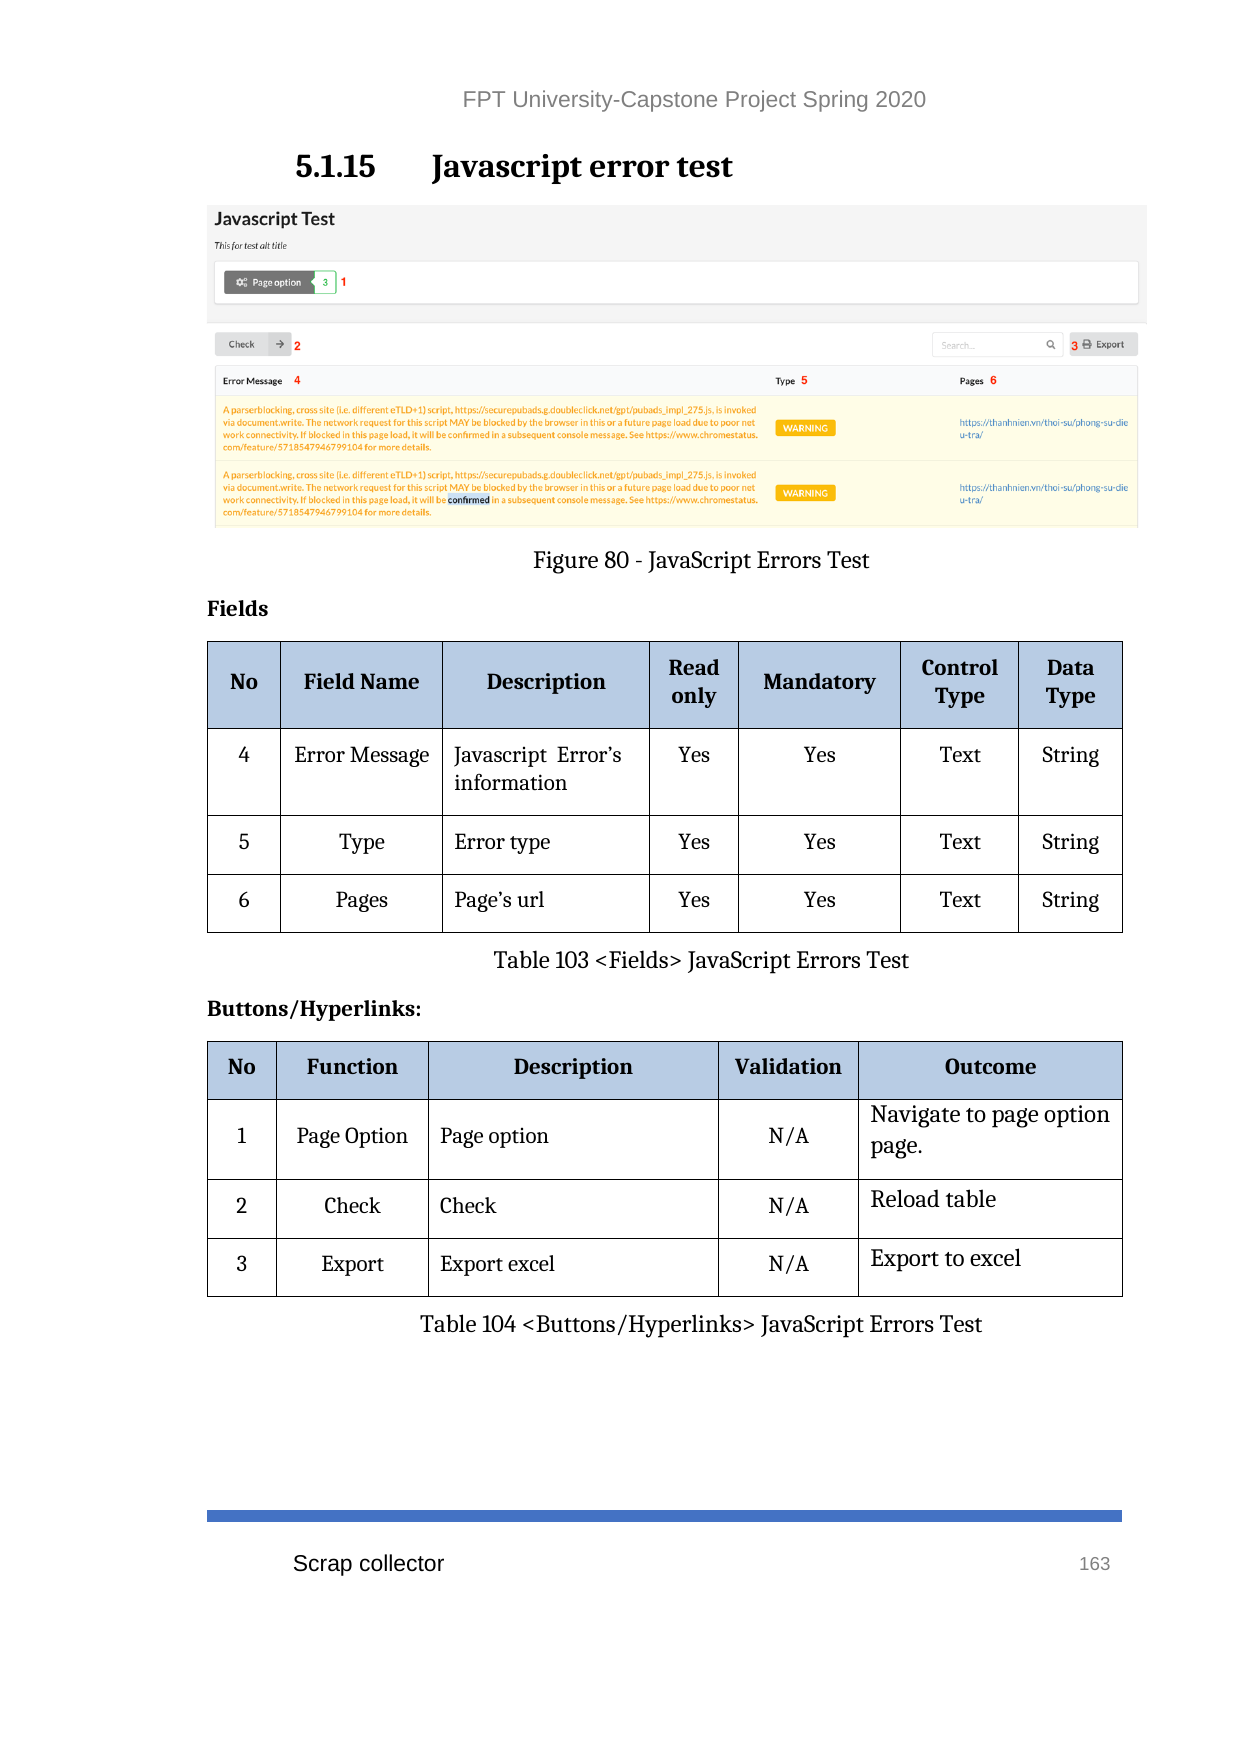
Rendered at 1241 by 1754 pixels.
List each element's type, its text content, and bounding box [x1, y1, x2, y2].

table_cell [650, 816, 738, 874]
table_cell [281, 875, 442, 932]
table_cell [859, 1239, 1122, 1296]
text Figure 80 - JavaScript Errors Test [207, 546, 1122, 575]
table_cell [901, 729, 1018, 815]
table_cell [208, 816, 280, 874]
picture [206, 205, 1147, 528]
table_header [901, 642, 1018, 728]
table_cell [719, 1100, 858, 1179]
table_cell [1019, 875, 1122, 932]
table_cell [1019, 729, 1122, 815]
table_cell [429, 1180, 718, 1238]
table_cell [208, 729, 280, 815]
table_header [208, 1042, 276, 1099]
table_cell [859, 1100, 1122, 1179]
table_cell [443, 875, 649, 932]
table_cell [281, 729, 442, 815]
text Buttons/Hyperlinks: [207, 995, 1122, 1022]
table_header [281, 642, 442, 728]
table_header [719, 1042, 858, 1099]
subtitle Javascript error test [295, 148, 1122, 186]
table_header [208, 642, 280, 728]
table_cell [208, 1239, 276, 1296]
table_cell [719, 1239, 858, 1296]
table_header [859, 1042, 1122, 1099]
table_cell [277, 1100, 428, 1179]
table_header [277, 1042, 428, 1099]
text Fields [207, 596, 1122, 622]
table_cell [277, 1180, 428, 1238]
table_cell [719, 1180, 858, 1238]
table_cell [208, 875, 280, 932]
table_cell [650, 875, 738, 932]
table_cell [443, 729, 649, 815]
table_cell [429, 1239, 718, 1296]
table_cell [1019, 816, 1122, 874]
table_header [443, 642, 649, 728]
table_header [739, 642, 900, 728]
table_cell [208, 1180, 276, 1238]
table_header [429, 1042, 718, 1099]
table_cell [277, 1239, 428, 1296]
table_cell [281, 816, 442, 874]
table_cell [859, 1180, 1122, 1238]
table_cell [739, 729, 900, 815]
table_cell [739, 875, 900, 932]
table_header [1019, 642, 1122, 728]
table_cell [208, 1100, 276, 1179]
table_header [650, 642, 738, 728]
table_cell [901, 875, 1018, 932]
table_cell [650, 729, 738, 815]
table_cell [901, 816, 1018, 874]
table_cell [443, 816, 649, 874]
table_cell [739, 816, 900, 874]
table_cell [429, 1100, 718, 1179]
